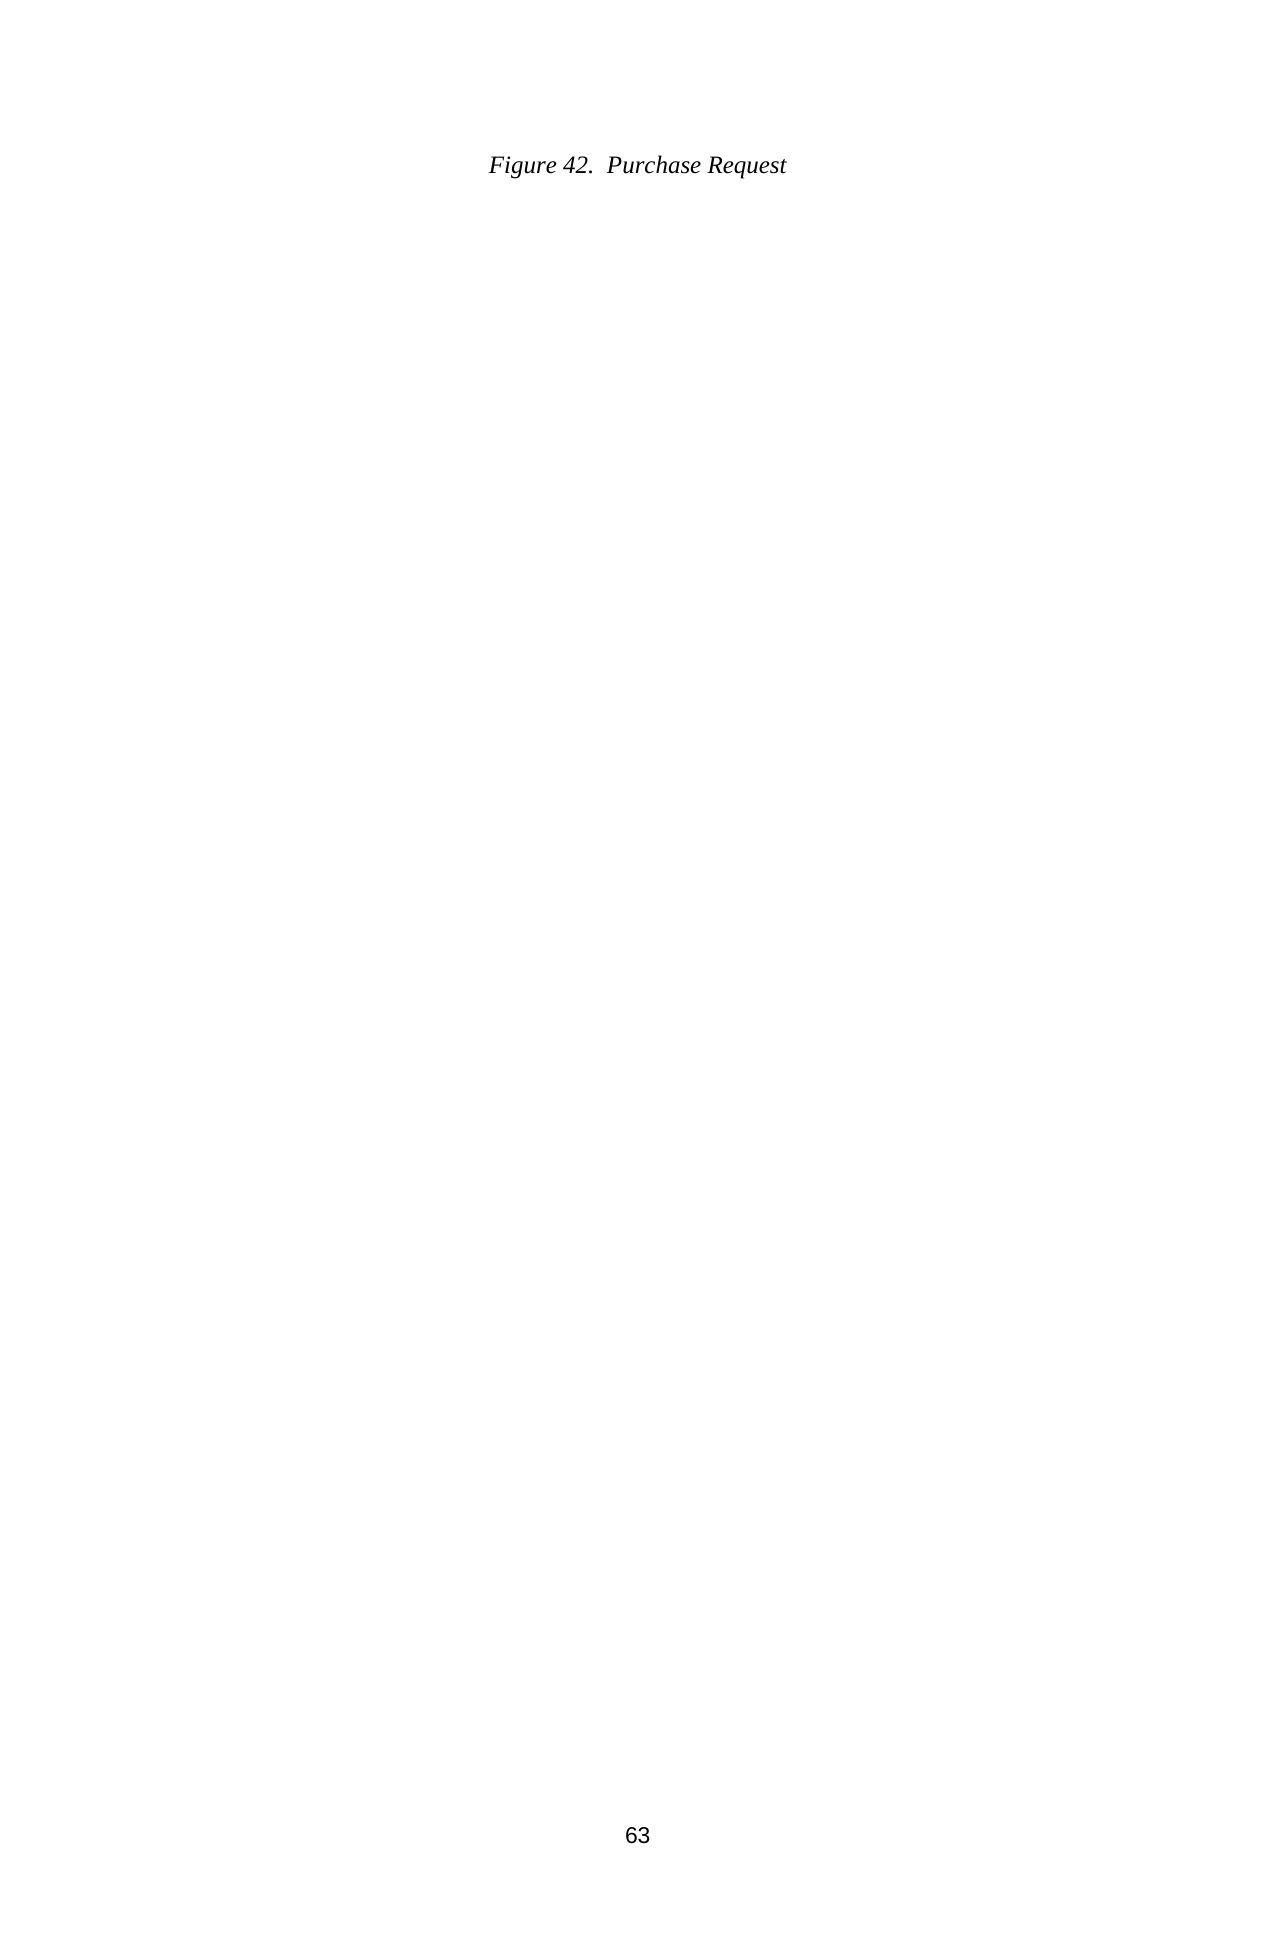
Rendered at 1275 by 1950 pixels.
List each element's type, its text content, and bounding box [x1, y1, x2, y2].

text Figure 42. Purchase Request [150, 150, 1125, 179]
